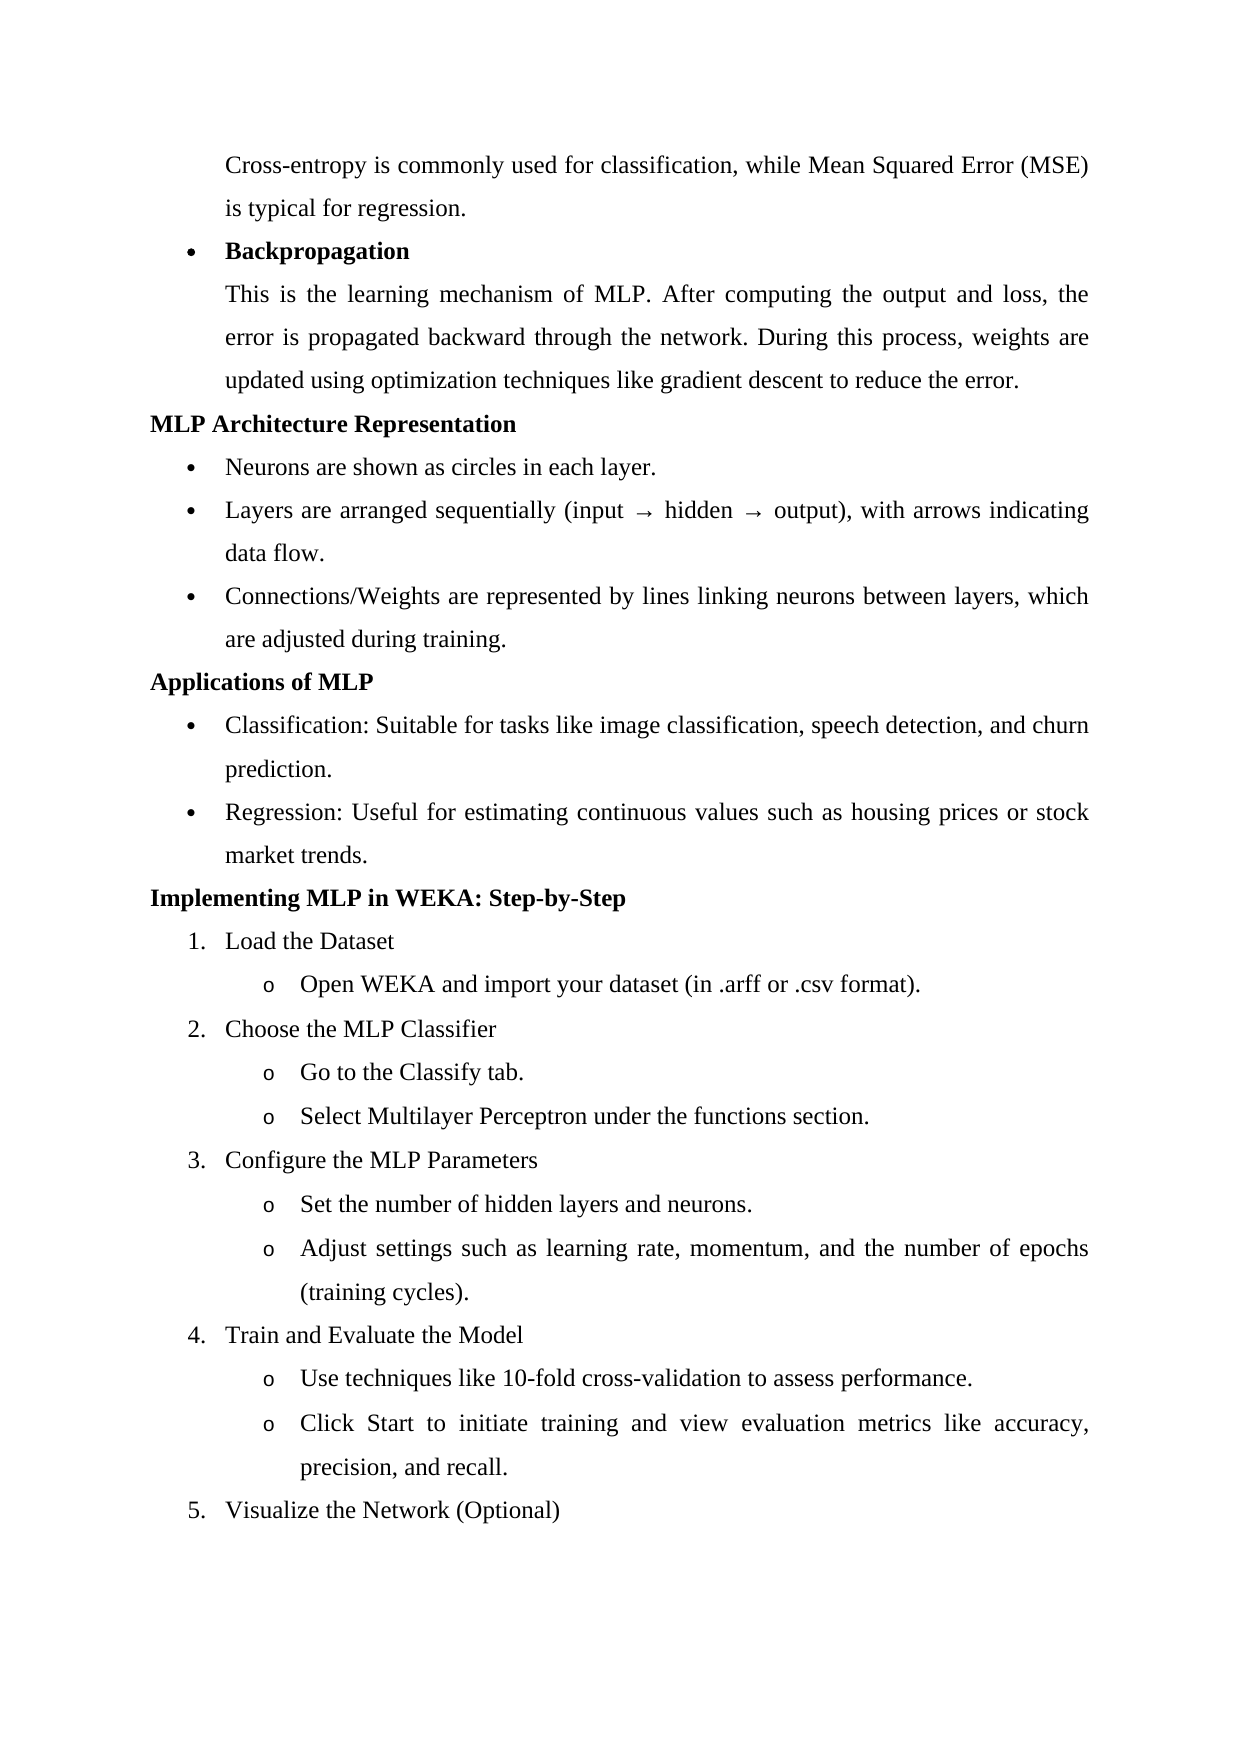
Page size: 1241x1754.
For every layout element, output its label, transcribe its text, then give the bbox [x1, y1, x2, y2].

list Classification: Suitable for tasks like image classification, speech detection, and churn prediction. [187, 711, 1090, 782]
list Visualize the Network (Optional) [187, 1495, 1090, 1523]
list Adjust settings such as learning rate, momentum, and the number of epochs (training cycles). [262, 1233, 1090, 1306]
text MLP Architecture Representation [150, 409, 1090, 437]
list Open WEKA and import your dataset (in .arff or .csv format). [262, 969, 1090, 999]
list Go to the Classify tab. [262, 1057, 1090, 1086]
list Select Multilayer Perceptron under the functions section. [262, 1101, 1090, 1131]
list Configure the MLP Parameters [187, 1146, 1090, 1174]
list Click Start to initiate training and view evaluation metrics like accuracy, precision, and recall. [262, 1408, 1090, 1480]
list Connections/Weights are represented by lines linking neurons between layers, which are adjusted during training. [187, 581, 1090, 653]
list Set the number of hidden layers and neurons. [262, 1189, 1090, 1218]
list Train and Evaluate the Model [187, 1320, 1090, 1349]
list Backpropagation This is the learning mechanism of MLP. After computing the output and loss, the error is propagated backward through the network. During this process, weights are updated using optimization techniques like gradient descent to reduce the error. [187, 236, 1090, 394]
list Use techniques like 10-fold cross-validation to assess performance. [262, 1363, 1090, 1393]
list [187, 150, 1090, 222]
list Layers are arranged sequentially (input → hidden → output), with arrows indicating data flow. [187, 495, 1090, 567]
list Load the Dataset [187, 926, 1090, 955]
text Applications of MLP [150, 667, 1090, 696]
text Implementing MLP in WEKA: Step-by-Step [150, 883, 1090, 912]
list Neurons are shown as circles in each layer. [187, 452, 1090, 481]
list Choose the MLP Classifier [187, 1014, 1090, 1042]
list Regression: Useful for estimating continuous values such as housing prices or stock market trends. [187, 797, 1090, 869]
